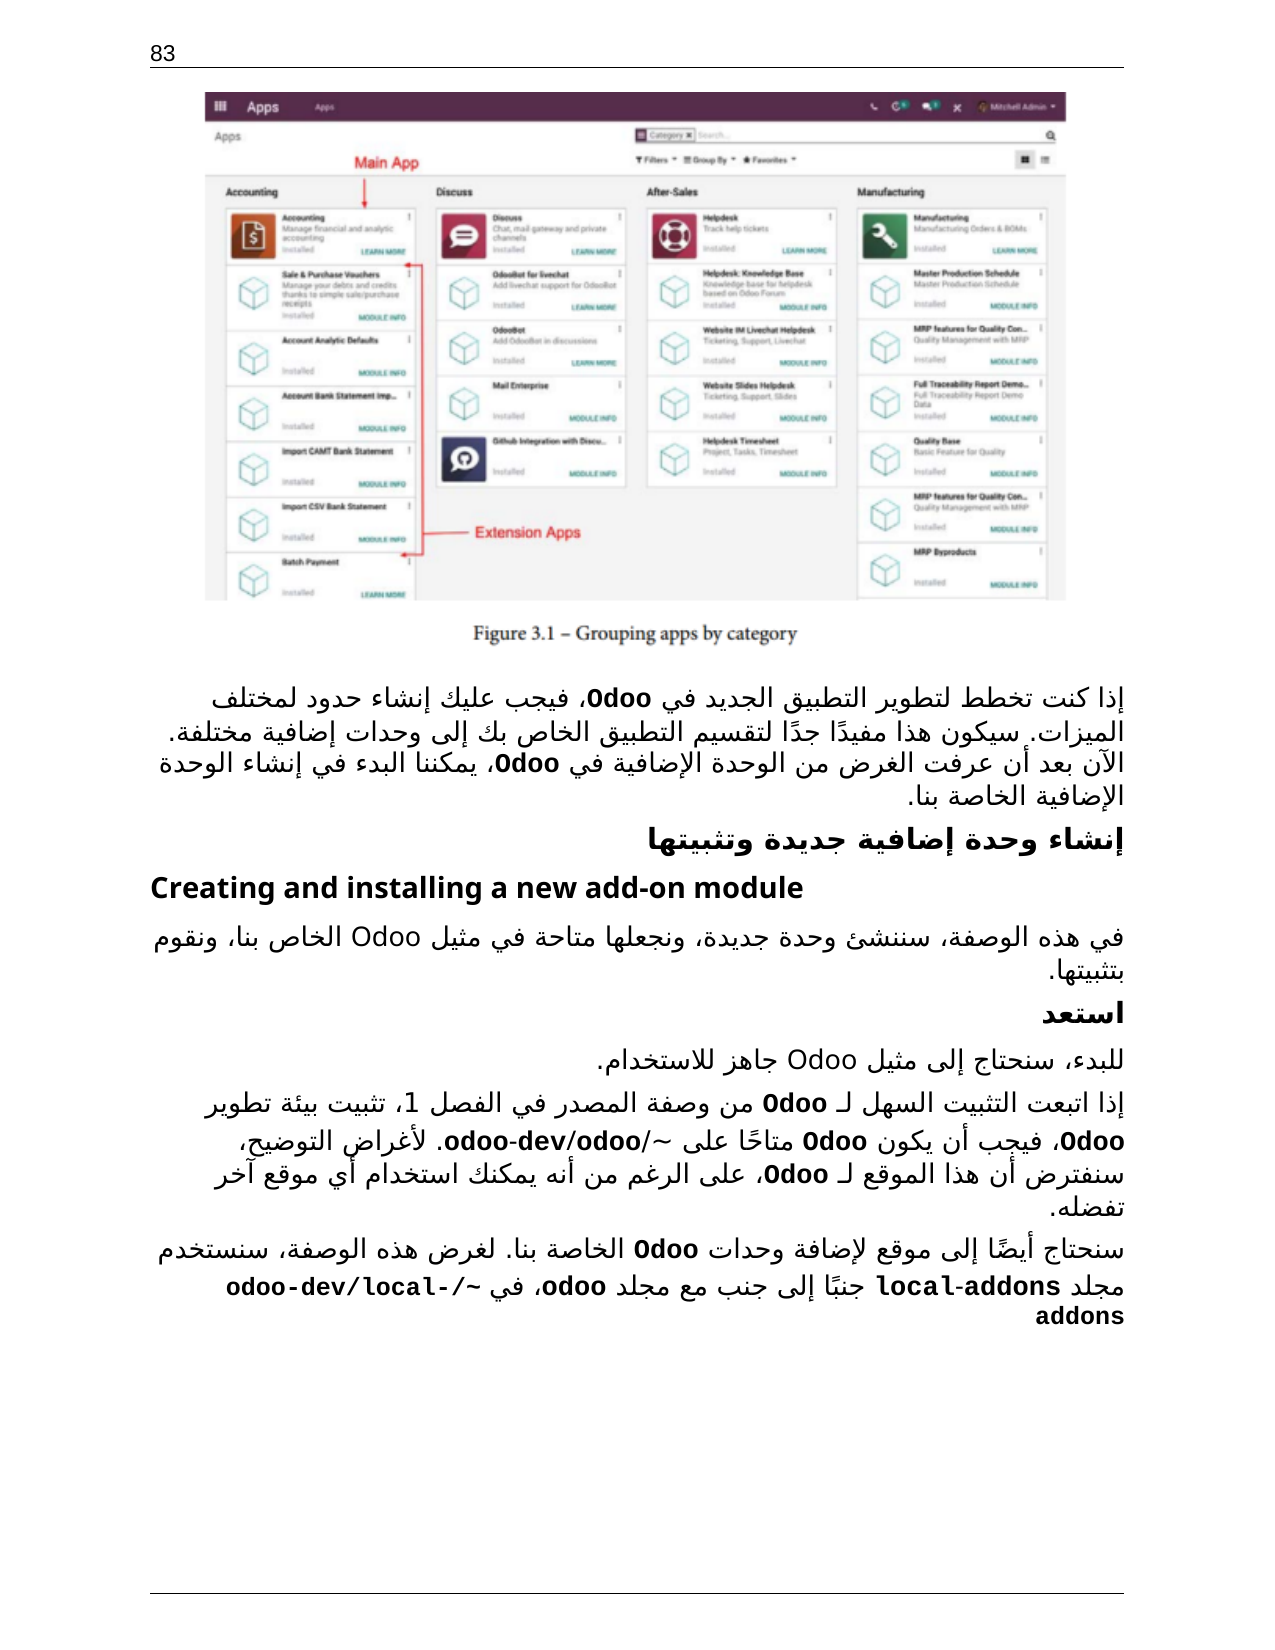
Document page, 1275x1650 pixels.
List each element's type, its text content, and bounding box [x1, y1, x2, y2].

text Creating and installing a new add-on module [150, 867, 1125, 907]
text في هذه الوصفة، سننشئ وحدة جديدة، ونجعلها متاحة في مثيل Odoo الخاص بنا، ونقوم بتثبيتها. [150, 917, 1125, 986]
text سنحتاج أيضًا إلى موقع لإضافة وحدات Odoo الخاصة بنا. لغرض هذه الوصفة، سنستخدم مجلد local-addons جنبًا إلى جنب مع مجلد odoo، في ~/odoo-dev/local-addons [150, 1233, 1125, 1332]
text إذا كنت تخطط لتطوير التطبيق الجديد في Odoo، فيجب عليك إنشاء حدود لمختلف الميزات. سيكون هذا مفيدًا جدًا لتقسيم التطبيق الخاص بك إلى وحدات إضافية مختلفة. الآن بعد أن عرفت الغرض من الوحدة الإضافية في Odoo، يمكننا البدء في إنشاء الوحدة الإضافية الخاصة بنا. [150, 683, 1125, 812]
text للبدء، سنحتاج إلى مثيل Odoo جاهز للاستخدام. [150, 1040, 1125, 1077]
text إنشاء وحدة إضافية جديدة وتثبيتها [150, 823, 1125, 857]
text استعد [150, 996, 1125, 1030]
text إذا اتبعت التثبيت السهل لـ Odoo من وصفة المصدر في الفصل 1، تثبيت بيئة تطوير Odoo، فيجب أن يكون Odoo متاحًا على ~/odoo-dev/odoo. لأغراض التوضيح، سنفترض أن هذا الموقع لـ Odoo، على الرغم من أنه يمكنك استخدام أي موقع آخر تفضله. [150, 1088, 1125, 1223]
